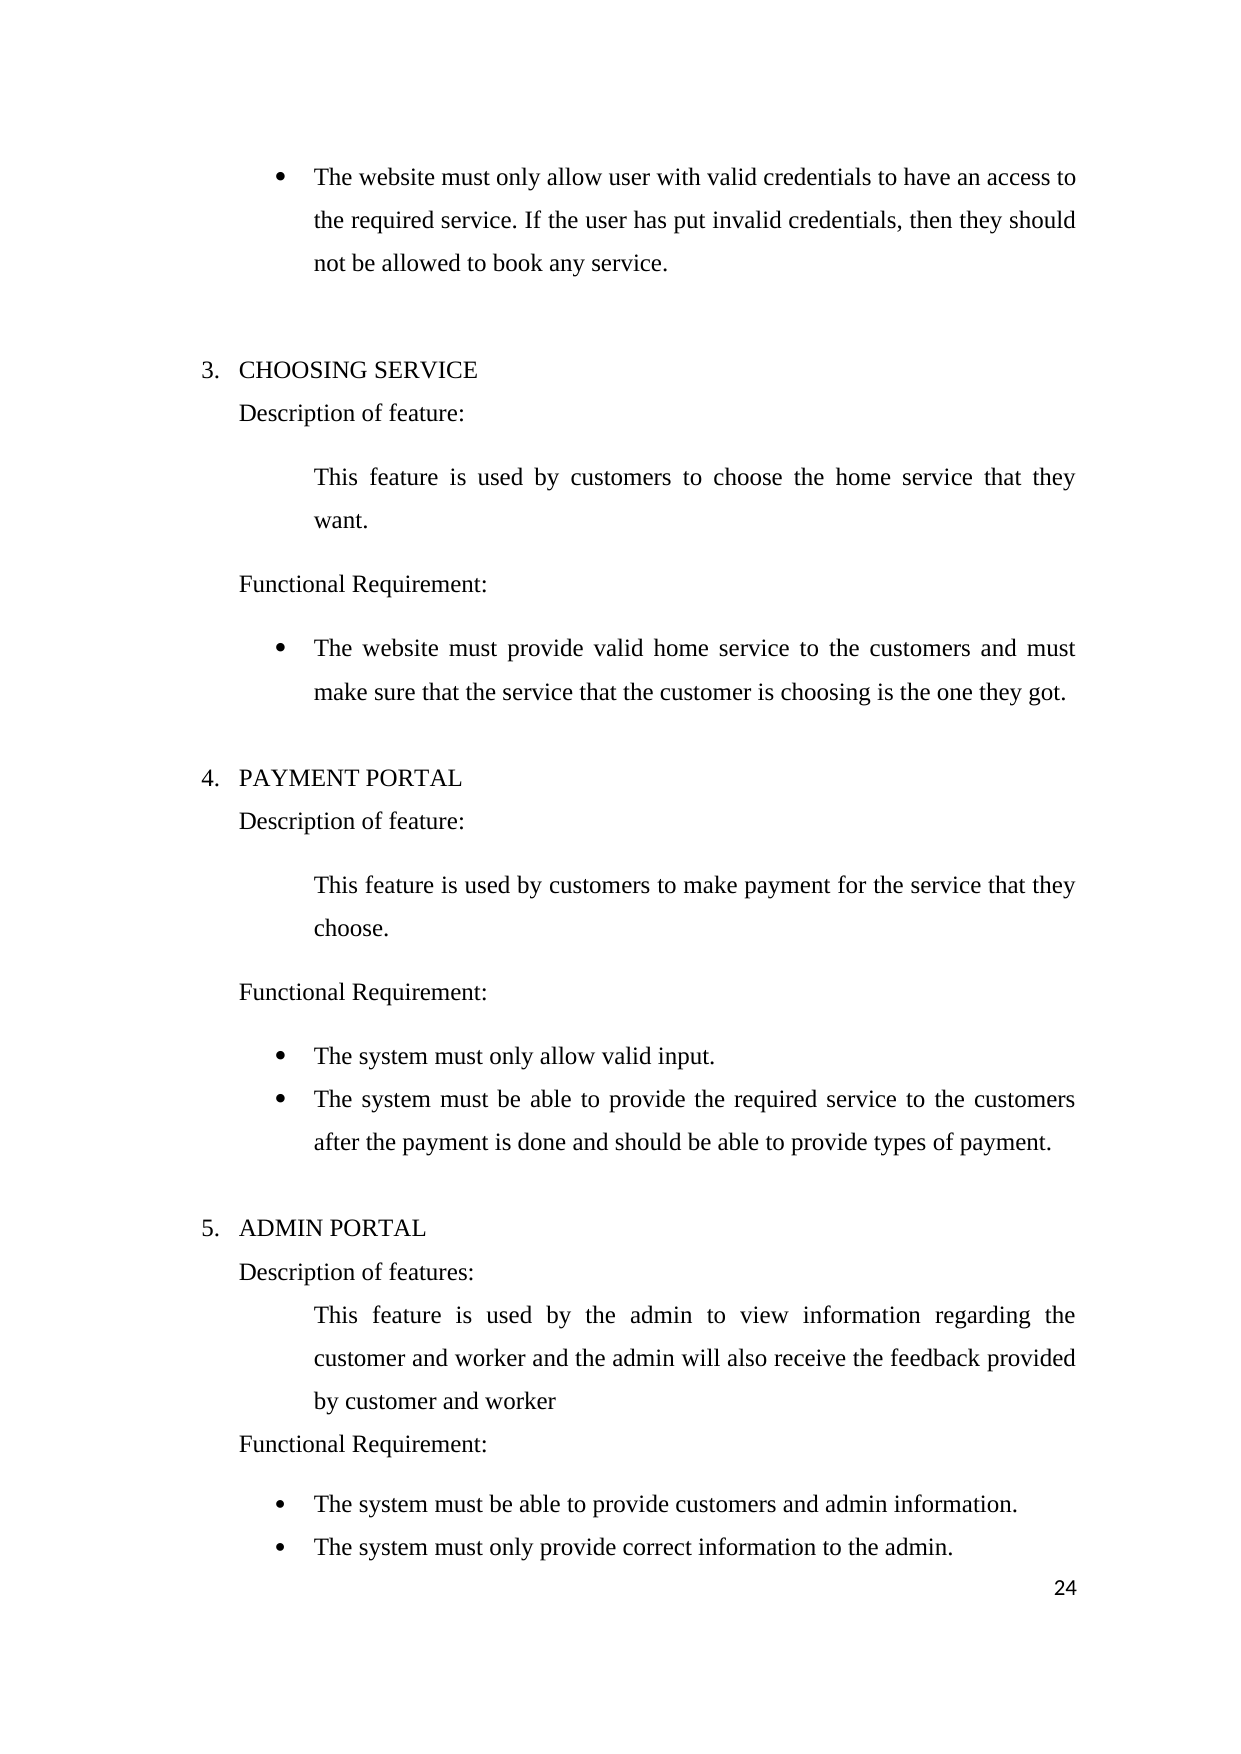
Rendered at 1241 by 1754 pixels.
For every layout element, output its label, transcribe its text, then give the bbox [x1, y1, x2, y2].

list The system must be able to provide the required service to the customers after the payment is done and should be able to provide types of payment. [276, 1084, 1077, 1156]
text This feature is used by the admin to view information regarding the customer and worker and the admin will also receive the feedback provided by customer and worker [313, 1300, 1077, 1415]
text Functional Requirement: [163, 1429, 1077, 1458]
list PAYMENT PORTAL [201, 763, 1077, 792]
text Functional Requirement: [238, 977, 1077, 1006]
list ADMIN PORTAL [201, 1213, 1077, 1242]
text Functional Requirement: [238, 569, 1077, 598]
list The website must only allow user with valid credentials to have an access to the required service. If the user has put invalid credentials, then they should not be allowed to book any service. [276, 162, 1077, 277]
list The system must be able to provide customers and admin information. [276, 1489, 1077, 1518]
text This feature is used by customers to make payment for the service that they choose. [313, 870, 1077, 942]
text This feature is used by customers to choose the home service that they want. [313, 462, 1077, 534]
text Description of feature: [238, 398, 1077, 427]
list The system must only allow valid input. [276, 1041, 1077, 1070]
text Description of feature: [238, 806, 1077, 835]
text Description of features: [238, 1257, 1077, 1285]
list The website must provide valid home service to the customers and must make sure that the service that the customer is choosing is the one they got. [276, 633, 1077, 705]
list The system must only provide correct information to the admin. [276, 1532, 1077, 1561]
list CHOOSING SERVICE [201, 355, 1077, 384]
